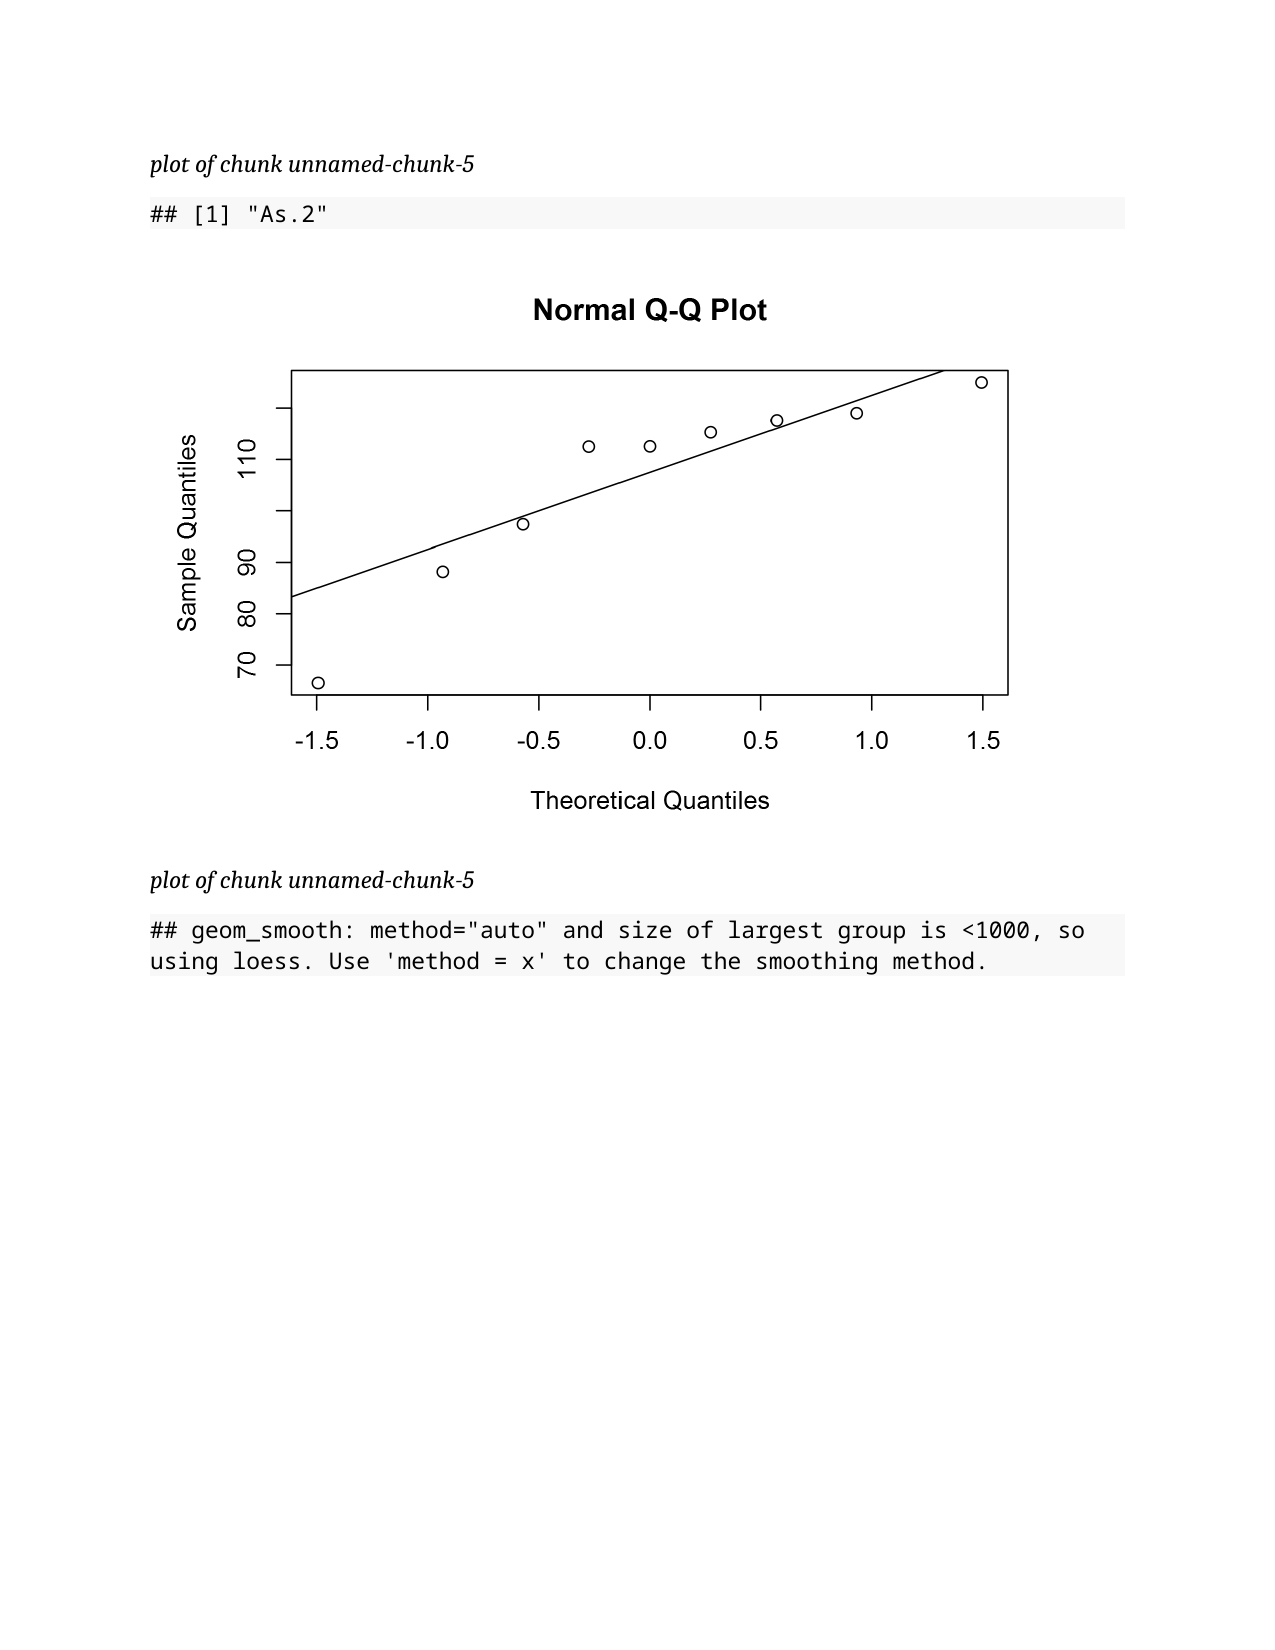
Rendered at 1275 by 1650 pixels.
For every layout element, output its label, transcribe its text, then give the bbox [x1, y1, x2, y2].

text plot of chunk unnamed-chunk-5 [150, 866, 1125, 895]
text ## [1] "As.2" [150, 197, 1125, 229]
text plot of chunk unnamed-chunk-5 [150, 150, 1125, 179]
picture [168, 247, 1071, 848]
text ## geom_smooth: method="auto" and size of largest group is <1000, so using loess. Use 'method = x' to change the smoothing method. [150, 914, 1125, 976]
